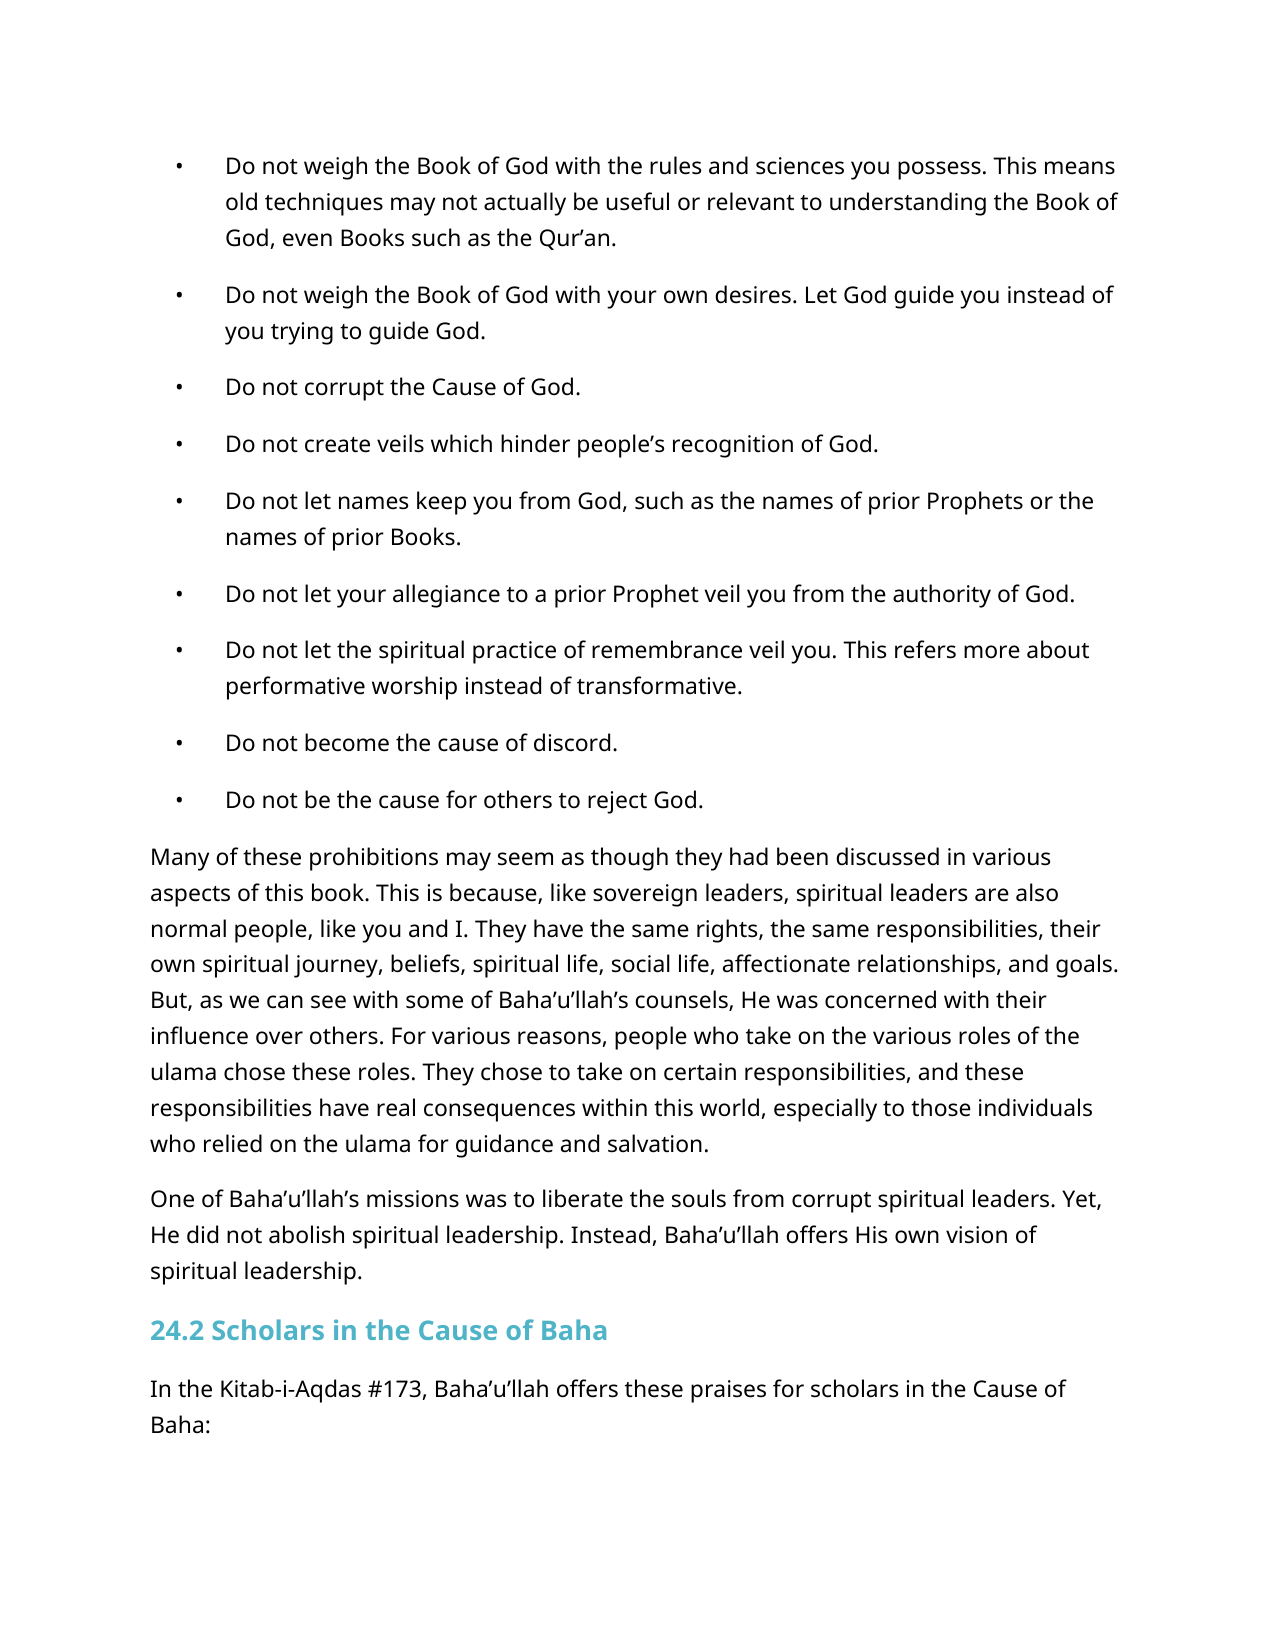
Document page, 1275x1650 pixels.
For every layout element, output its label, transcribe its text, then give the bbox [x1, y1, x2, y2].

list Do not weigh the Book of God with the rules and sciences you possess. This means old techniques may not actually be useful or relevant to understanding the Book of God, even Books such as the Qur’an. [175, 150, 1125, 253]
list Do not be the cause for others to reject God. [175, 784, 1125, 815]
list Do not weigh the Book of God with your own desires. Let God guide you instead of you trying to guide God. [175, 279, 1125, 346]
list Do not corrupt the Cause of God. [175, 371, 1125, 403]
text In the Kitab-i-Aqdas #173, Baha’u’llah offers these praises for scholars in the Cause of Baha: [150, 1373, 1125, 1440]
text Many of these prohibitions may seem as though they had been discussed in various aspects of this book. This is because, like sovereign leaders, spiritual leaders are also normal people, like you and I. They have the same rights, the same responsibilities, their own spiritual journey, beliefs, spiritual life, social life, affectionate relationships, and goals. But, as we can see with some of Baha’u’llah’s counsels, He was concerned with their influence over others. For various reasons, people who take on the various roles of the ulama chose these roles. They chose to take on certain responsibilities, and these responsibilities have real consequences within this world, especially to those individuals who relied on the ulama for guidance and salvation. [150, 841, 1125, 1159]
text One of Baha’u’llah’s missions was to liberate the souls from corrupt spiritual leaders. Yet, He did not abolish spiritual leadership. Instead, Baha’u’llah offers His own vision of spiritual leadership. [150, 1183, 1125, 1286]
list Do not create veils which hinder people’s recognition of God. [175, 428, 1125, 459]
list Do not let the spiritual practice of remembrance veil you. This refers more about performative worship instead of transformative. [175, 634, 1125, 702]
list Do not let your allegiance to a prior Prophet veil you from the authority of God. [175, 578, 1125, 609]
list Do not let names keep you from God, such as the names of prior Prophets or the names of prior Books. [175, 485, 1125, 552]
list Do not become the cause of discord. [175, 727, 1125, 758]
subtitle 24.2 Scholars in the Cause of Baha [150, 1311, 1125, 1348]
